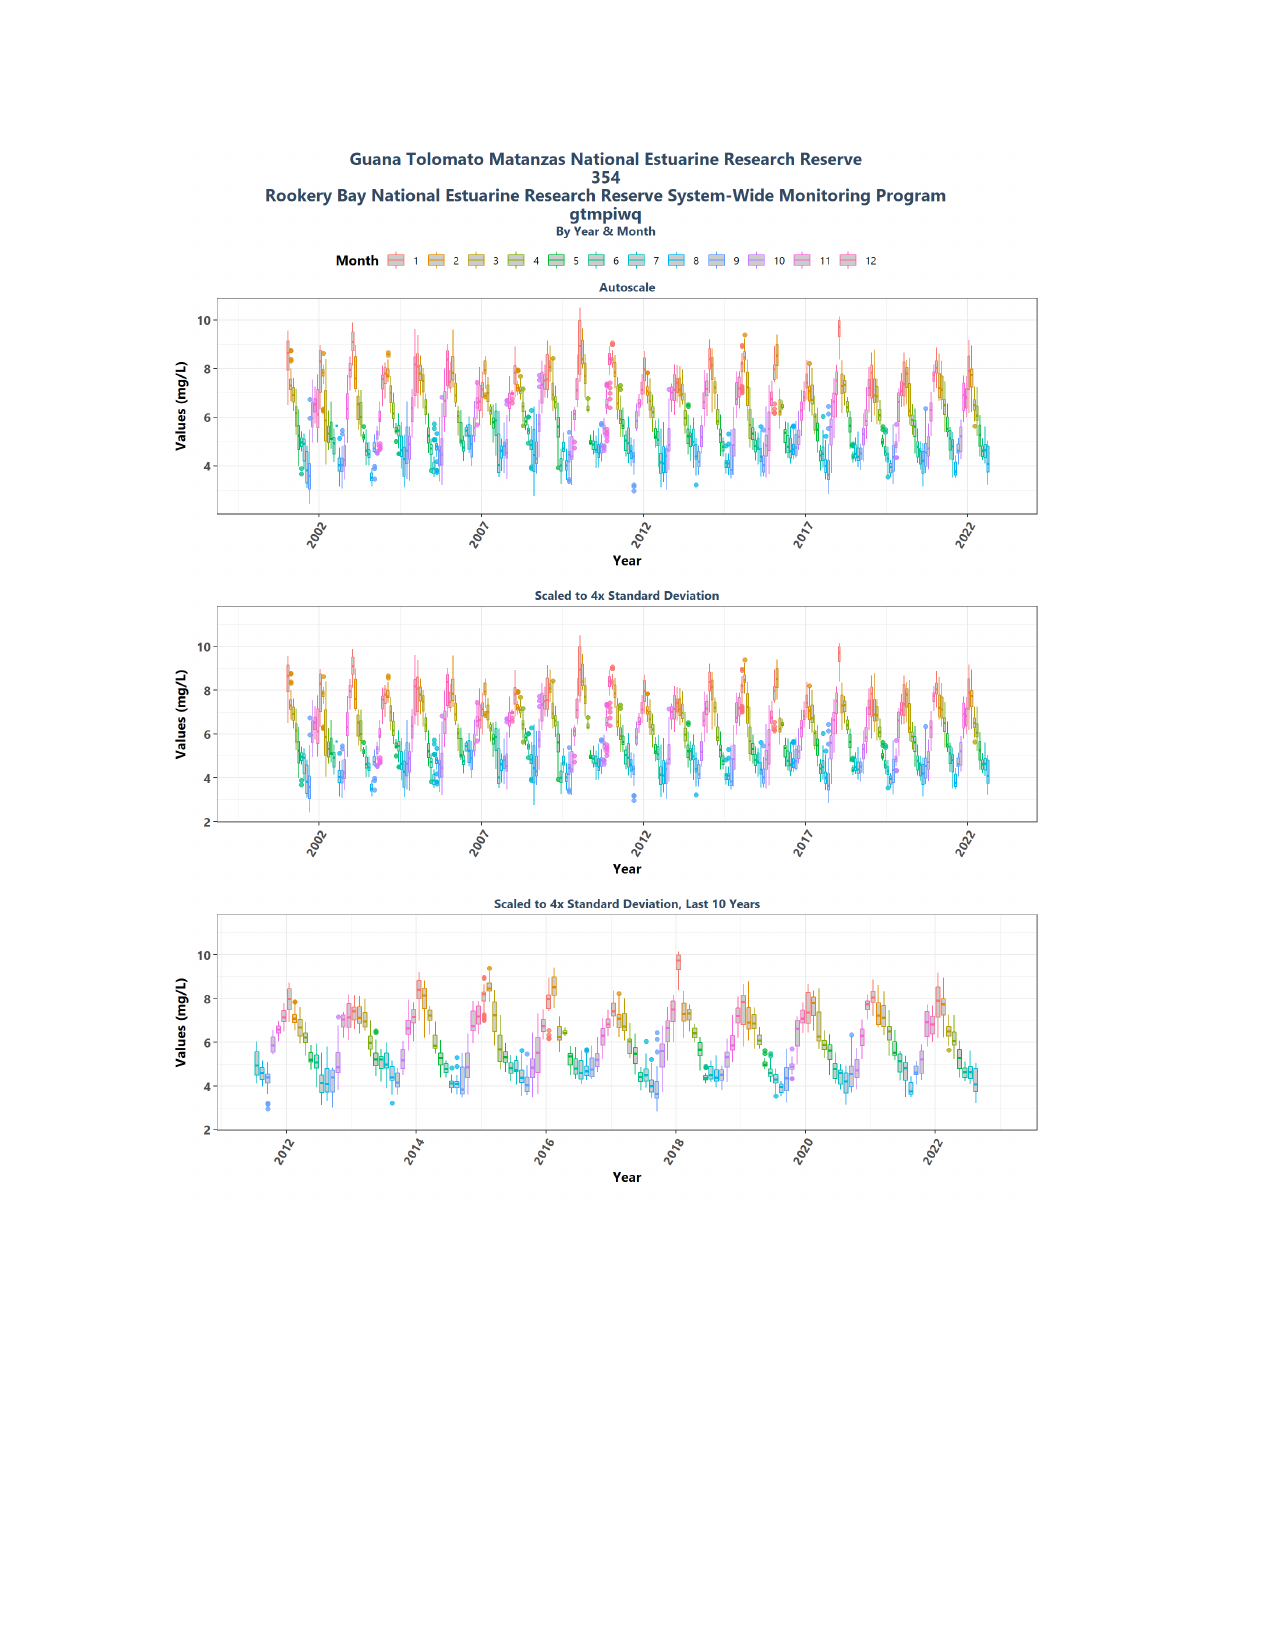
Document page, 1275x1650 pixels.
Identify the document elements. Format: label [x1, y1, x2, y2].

picture [168, 150, 1044, 1200]
